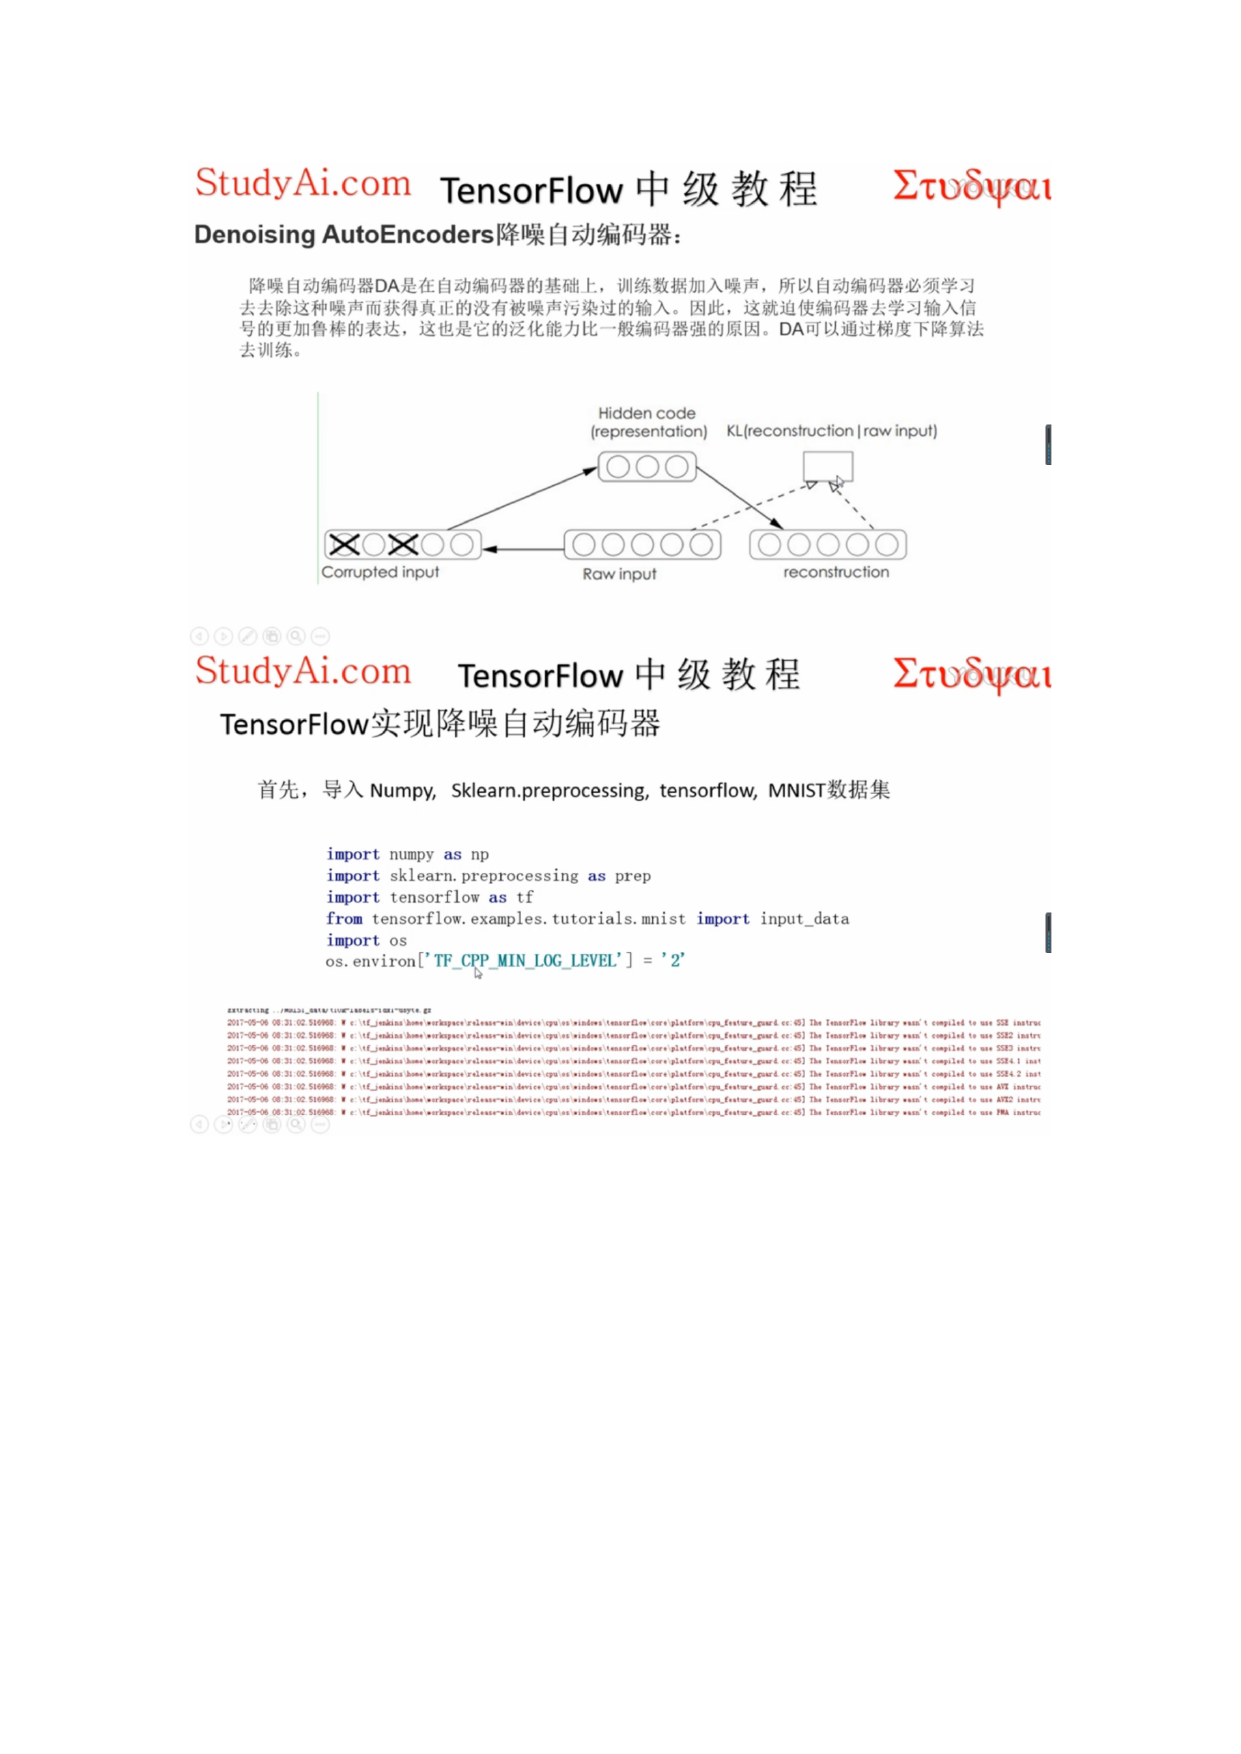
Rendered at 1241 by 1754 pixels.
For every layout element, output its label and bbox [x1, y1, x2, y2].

picture [187, 162, 1052, 648]
picture [187, 649, 1052, 1136]
